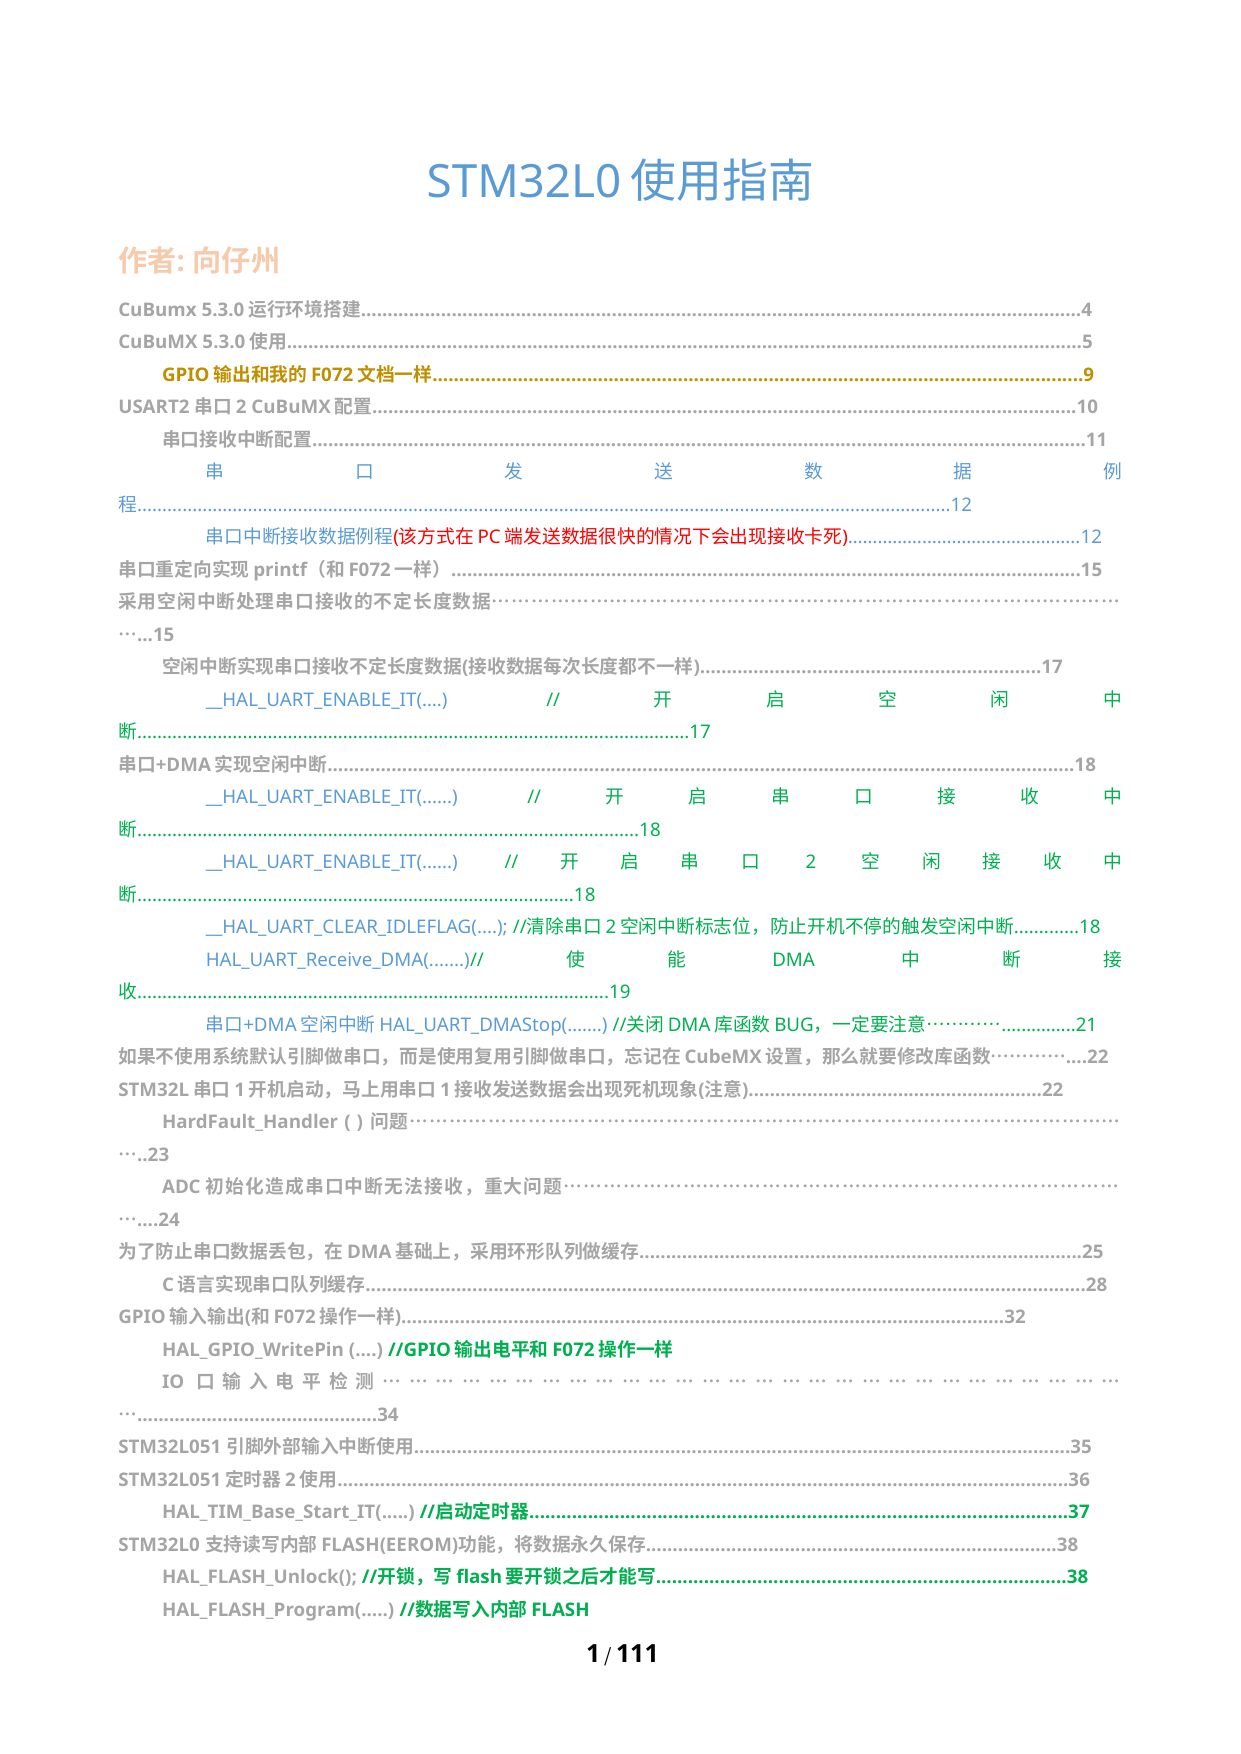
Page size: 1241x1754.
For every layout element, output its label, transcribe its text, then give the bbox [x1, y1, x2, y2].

text STM32L0 支持读写内部FLASH(EEROM)功能，将数据永久保存.............................................................................38 [118, 1527, 1122, 1559]
text HardFault_Handler ( ) 问题…………………………………………………………………………………………………..23 [118, 1104, 1122, 1169]
text 串口发送数据例程..................................................................................................................................................................12 [118, 454, 1122, 519]
text IO口输入电平检测…………………………………………………………………………….............................................34 [118, 1364, 1122, 1429]
text STM32L051定时器2使用.........................................................................................................................................36 [118, 1462, 1122, 1494]
text C语言实现串口队列缓存.......................................................................................................................................28 [118, 1267, 1122, 1299]
text GPIO输出和我的F072文档一样..........................................................................................................................9 [118, 357, 1122, 389]
text STM32L串口1开机启动，马上用串口1接收发送数据会出现死机现象(注意)……………………………………………....22 [118, 1072, 1122, 1104]
text HAL_UART_Receive_DMA(.......)//使能DMA中断接收..............................................................................................19 [118, 942, 1122, 1007]
text __HAL_UART_CLEAR_IDLEFLAG(....); //清除串口2空闲中断标志位，防止开机不停的触发空闲中断.............18 [118, 909, 1122, 942]
text HAL_FLASH_Program(.....) //数据写入内部FLASH [118, 1592, 1122, 1624]
text 串口中断接收数据例程(该方式在PC端发送数据很快的情况下会出现接收卡死)…………………………..…………...12 [118, 519, 1122, 552]
text ADC初始化造成串口中断无法接收，重大问题……………………………………………………………………………....24 [118, 1169, 1122, 1234]
text __HAL_UART_ENABLE_IT(......) //开启串口接收中断....................................................................................................18 [118, 779, 1122, 844]
text 如果不使用系统默认引脚做串口，而是使用复用引脚做串口，忘记在CubeMX设置，那么就要修改库函数…………....22 [118, 1039, 1122, 1072]
text 空闲中断实现串口接收不定长度数据(接收数据每次长度都不一样)……………………………………………………....17 [118, 649, 1122, 682]
text __HAL_UART_ENABLE_IT(......) //开启串口2空闲接收中断.......................................................................................18 [118, 844, 1122, 909]
text 串口重定向实现printf（和F072一样）......................................................................................................................15 [118, 552, 1122, 584]
text CuBumx 5.3.0运行环境搭建.......................................................................................................................................4 [118, 292, 1122, 324]
text STM32L051 引脚外部输入中断使用...........................................................................................................................35 [118, 1429, 1122, 1462]
text 串口+DMA实现空闲中断............................................................................................................................................18 [118, 747, 1122, 779]
text HAL_GPIO_WritePin (....) //GPIO输出电平和F072操作一样 [118, 1332, 1122, 1364]
text 串口+DMA空闲中断HAL_UART_DMAStop(…….) //关闭DMA库函数BUG，一定要注意………….…………..21 [118, 1007, 1122, 1039]
text 为了防止串口数据丢包，在DMA基础上，采用环形队列做缓存...................................................................................25 [118, 1234, 1122, 1267]
text 串口接收中断配置.................................................................................................................................................11 [118, 422, 1122, 454]
text HAL_TIM_Base_Start_IT(.....) //启动定时器.....................................................................................................37 [118, 1494, 1122, 1527]
text CuBuMX 5.3.0使用.....................................................................................................................................................5 [118, 324, 1122, 357]
text 作者: 向仔州 [118, 227, 1122, 292]
text 采用空闲中断处理串口接收的不定长度数据………………………………………………………………………………………...15 [118, 584, 1122, 649]
text USART2 串口2 CuBuMX配置....................................................................................................................................10 [118, 389, 1122, 422]
text HAL_FLASH_Unlock(); //开锁，写flash要开锁之后才能写.............................................................................38 [118, 1559, 1122, 1592]
text __HAL_UART_ENABLE_IT(….) //开启空闲中断..............................................................................................................17 [118, 682, 1122, 747]
text STM32L0使用指南 [118, 129, 1122, 227]
text GPIO输入输出(和F072操作一样)…………………………………………………………………………………………………..32 [118, 1299, 1122, 1332]
